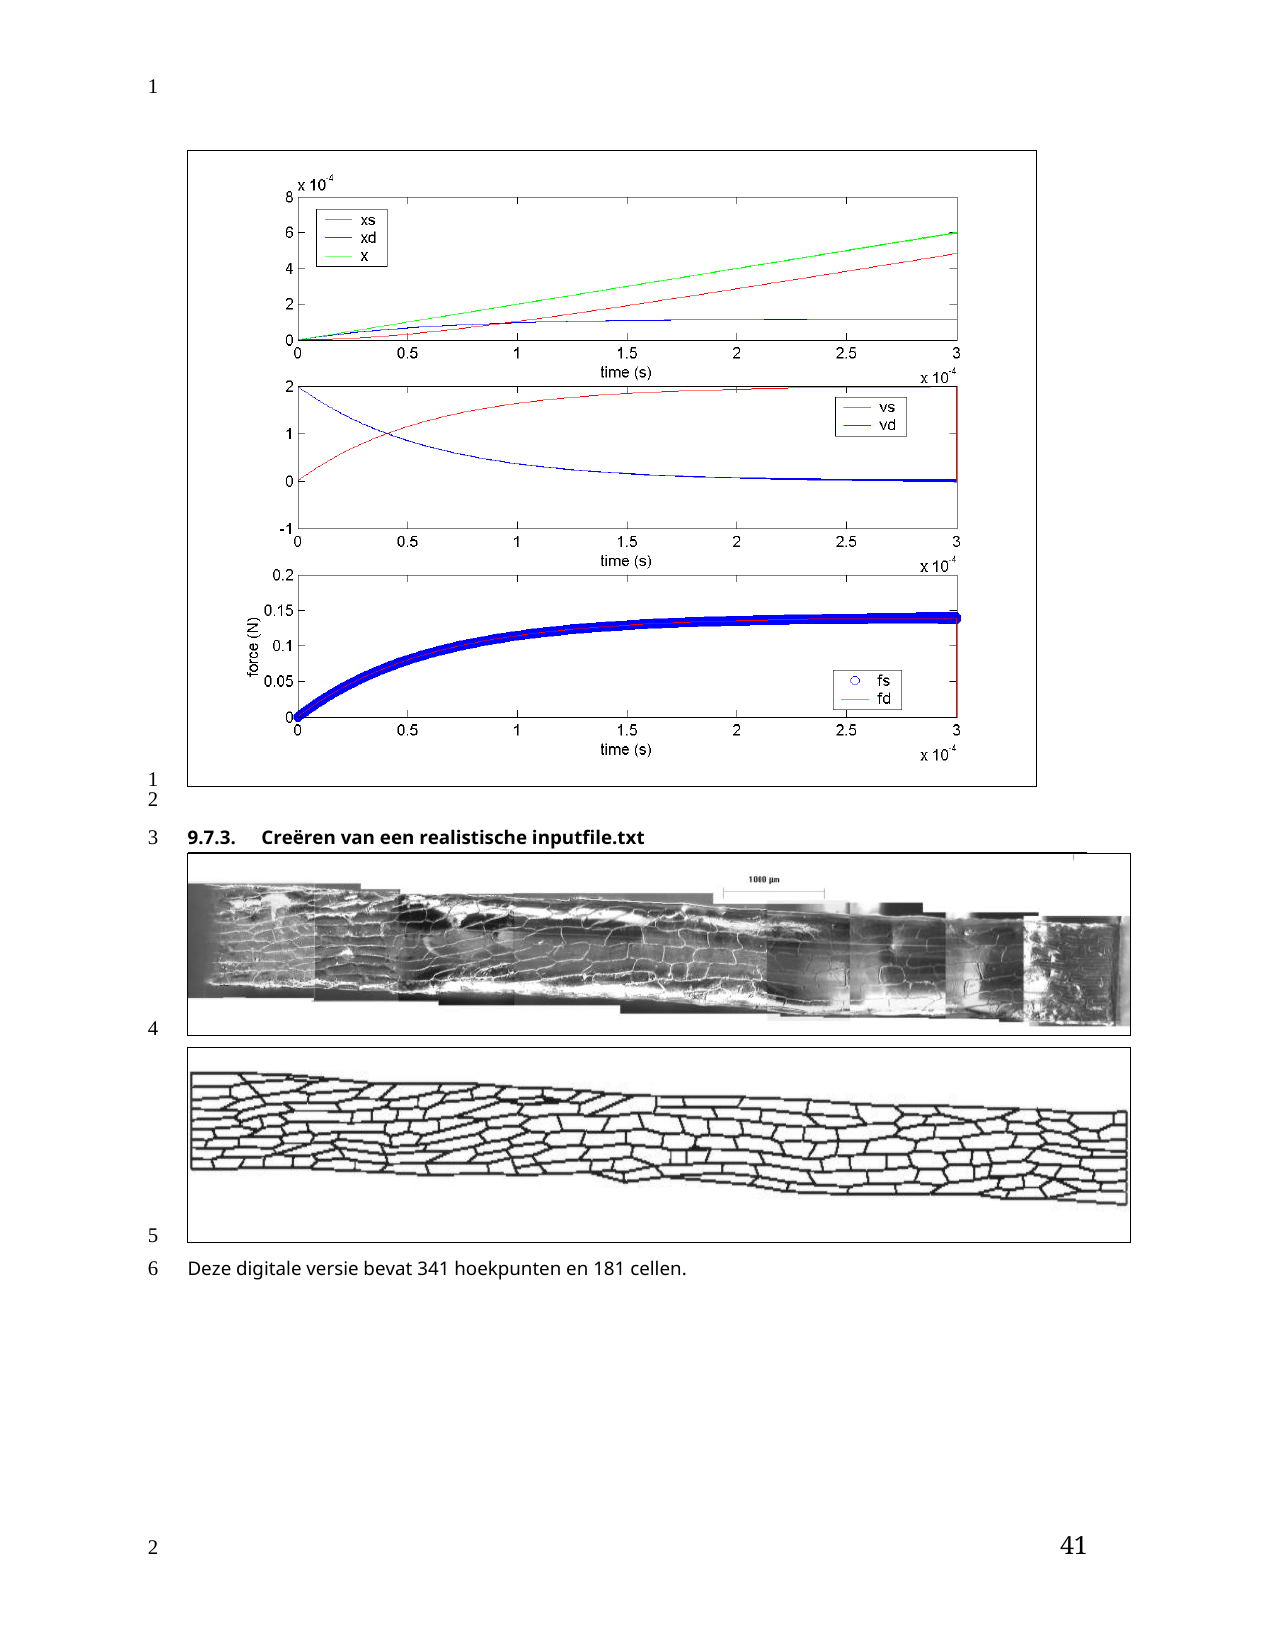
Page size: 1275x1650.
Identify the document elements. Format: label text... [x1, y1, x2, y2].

picture [188, 1048, 1130, 1242]
picture [188, 151, 1036, 786]
picture [188, 854, 1130, 1035]
subtitle Creëren van een realistische inputfile.txt [187, 824, 1087, 853]
text Deze digitale versie bevat 341 hoekpunten en 181 cellen. [187, 1255, 1087, 1280]
